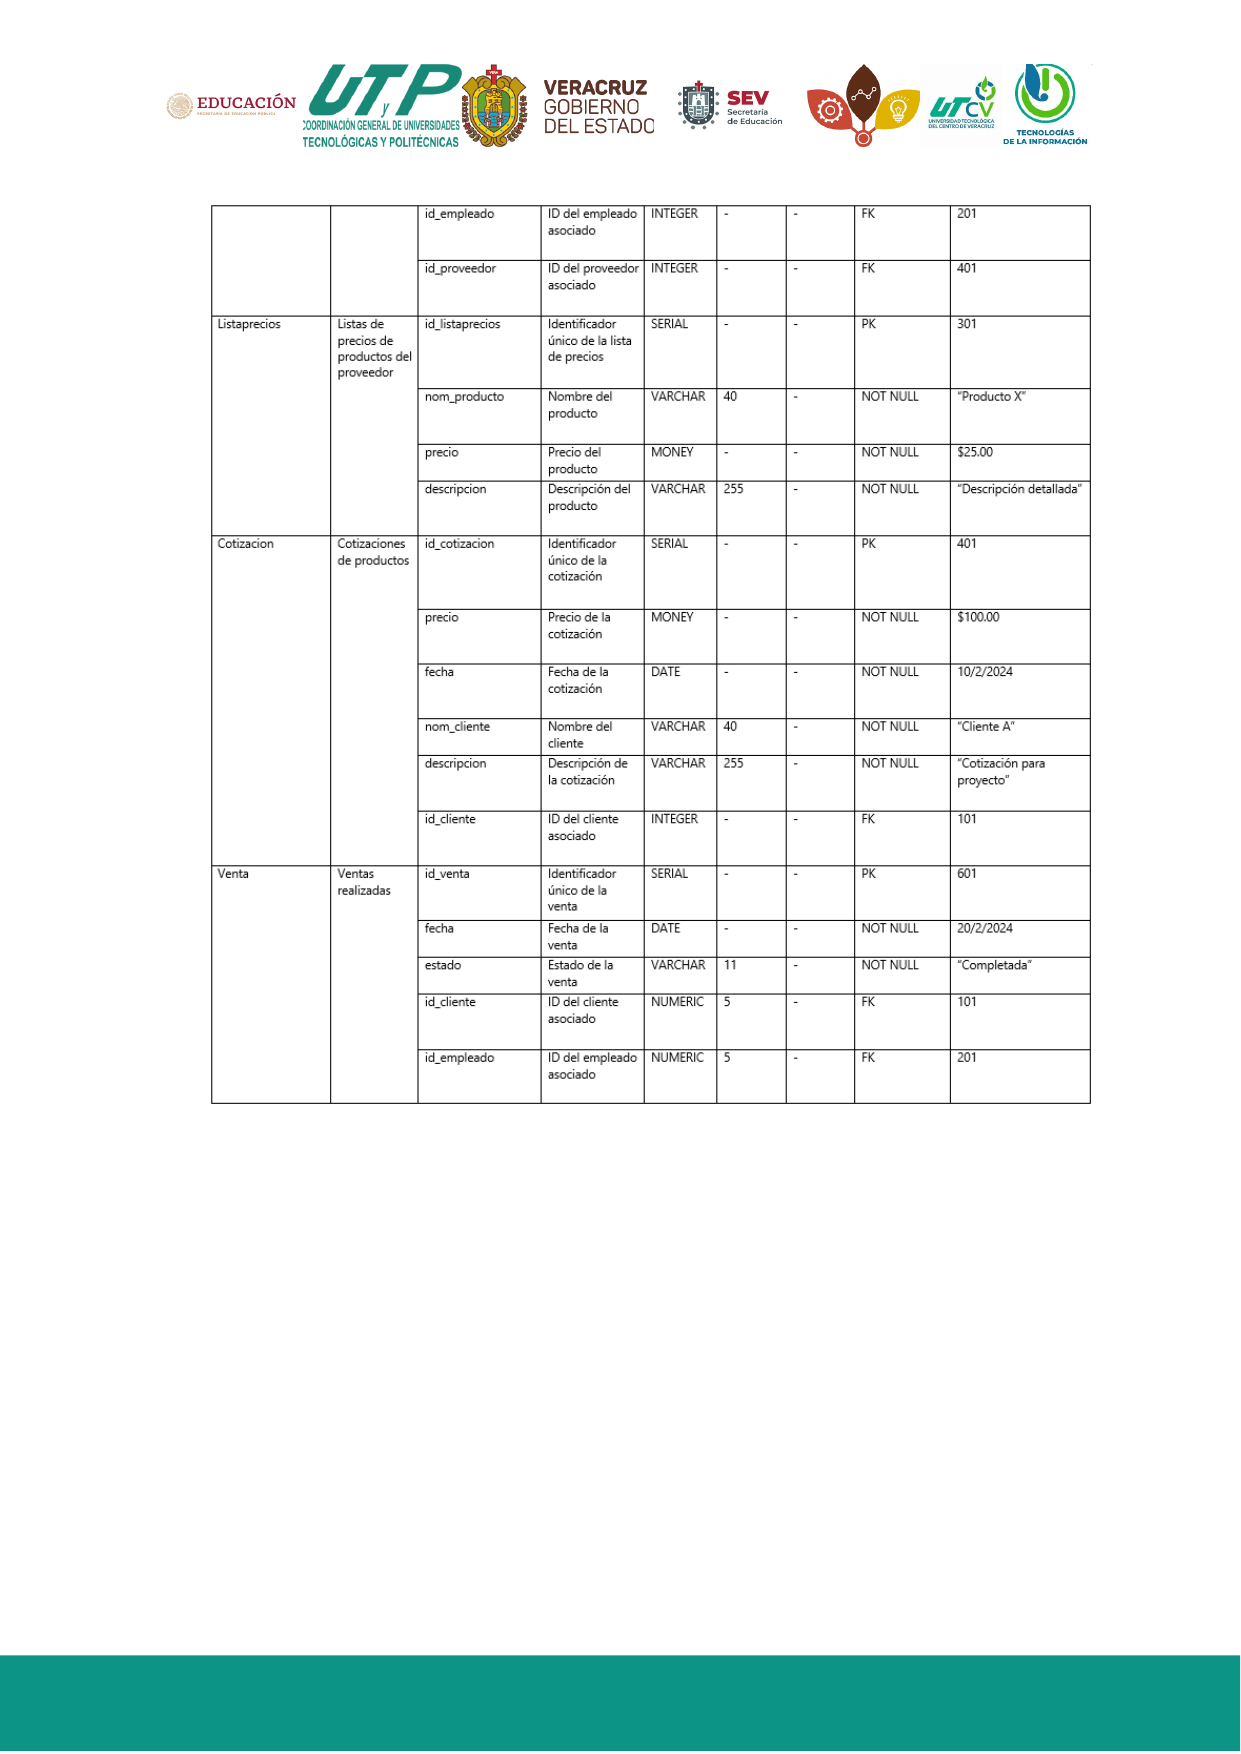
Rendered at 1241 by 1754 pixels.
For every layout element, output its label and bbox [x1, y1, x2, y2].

picture [206, 200, 1093, 1106]
picture [159, 64, 1093, 148]
